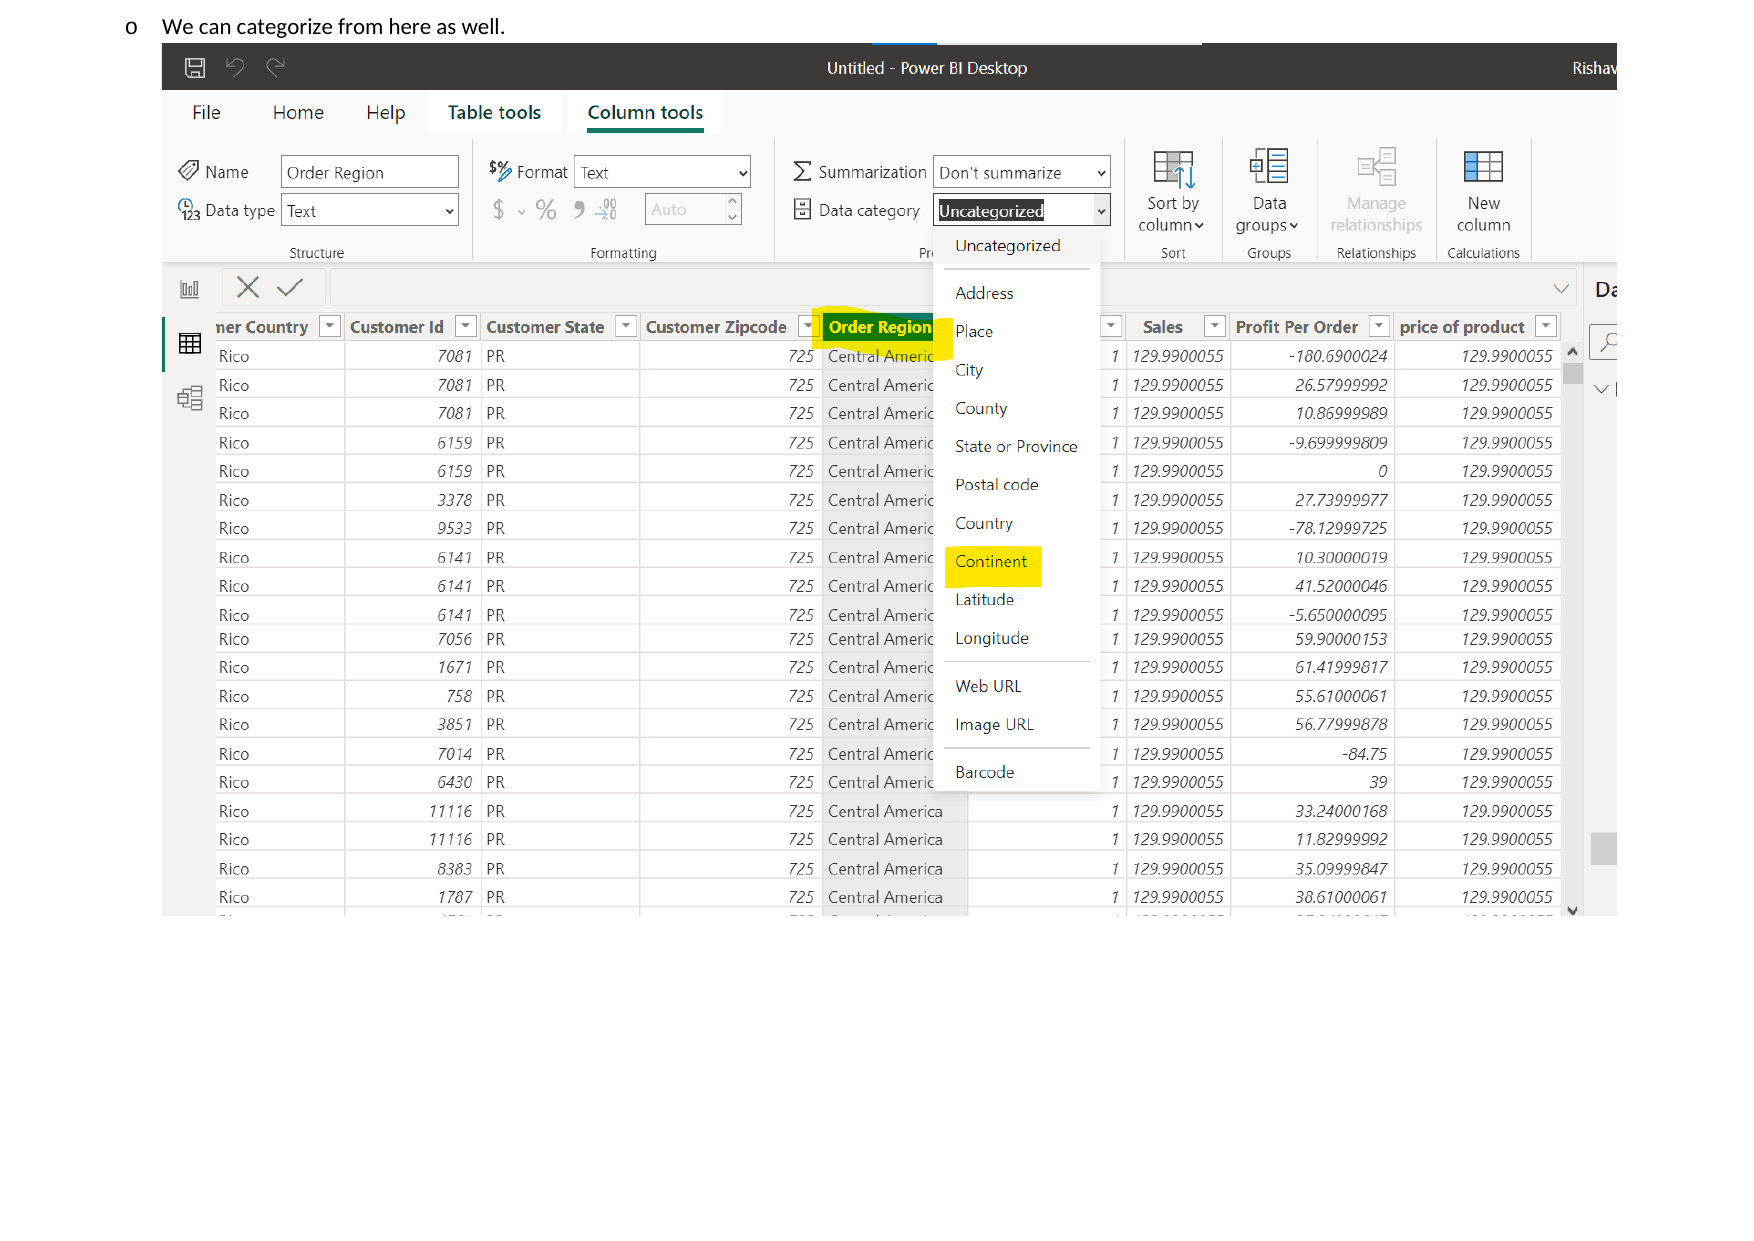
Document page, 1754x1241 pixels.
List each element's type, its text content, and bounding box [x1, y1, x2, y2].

picture [161, 43, 1617, 916]
